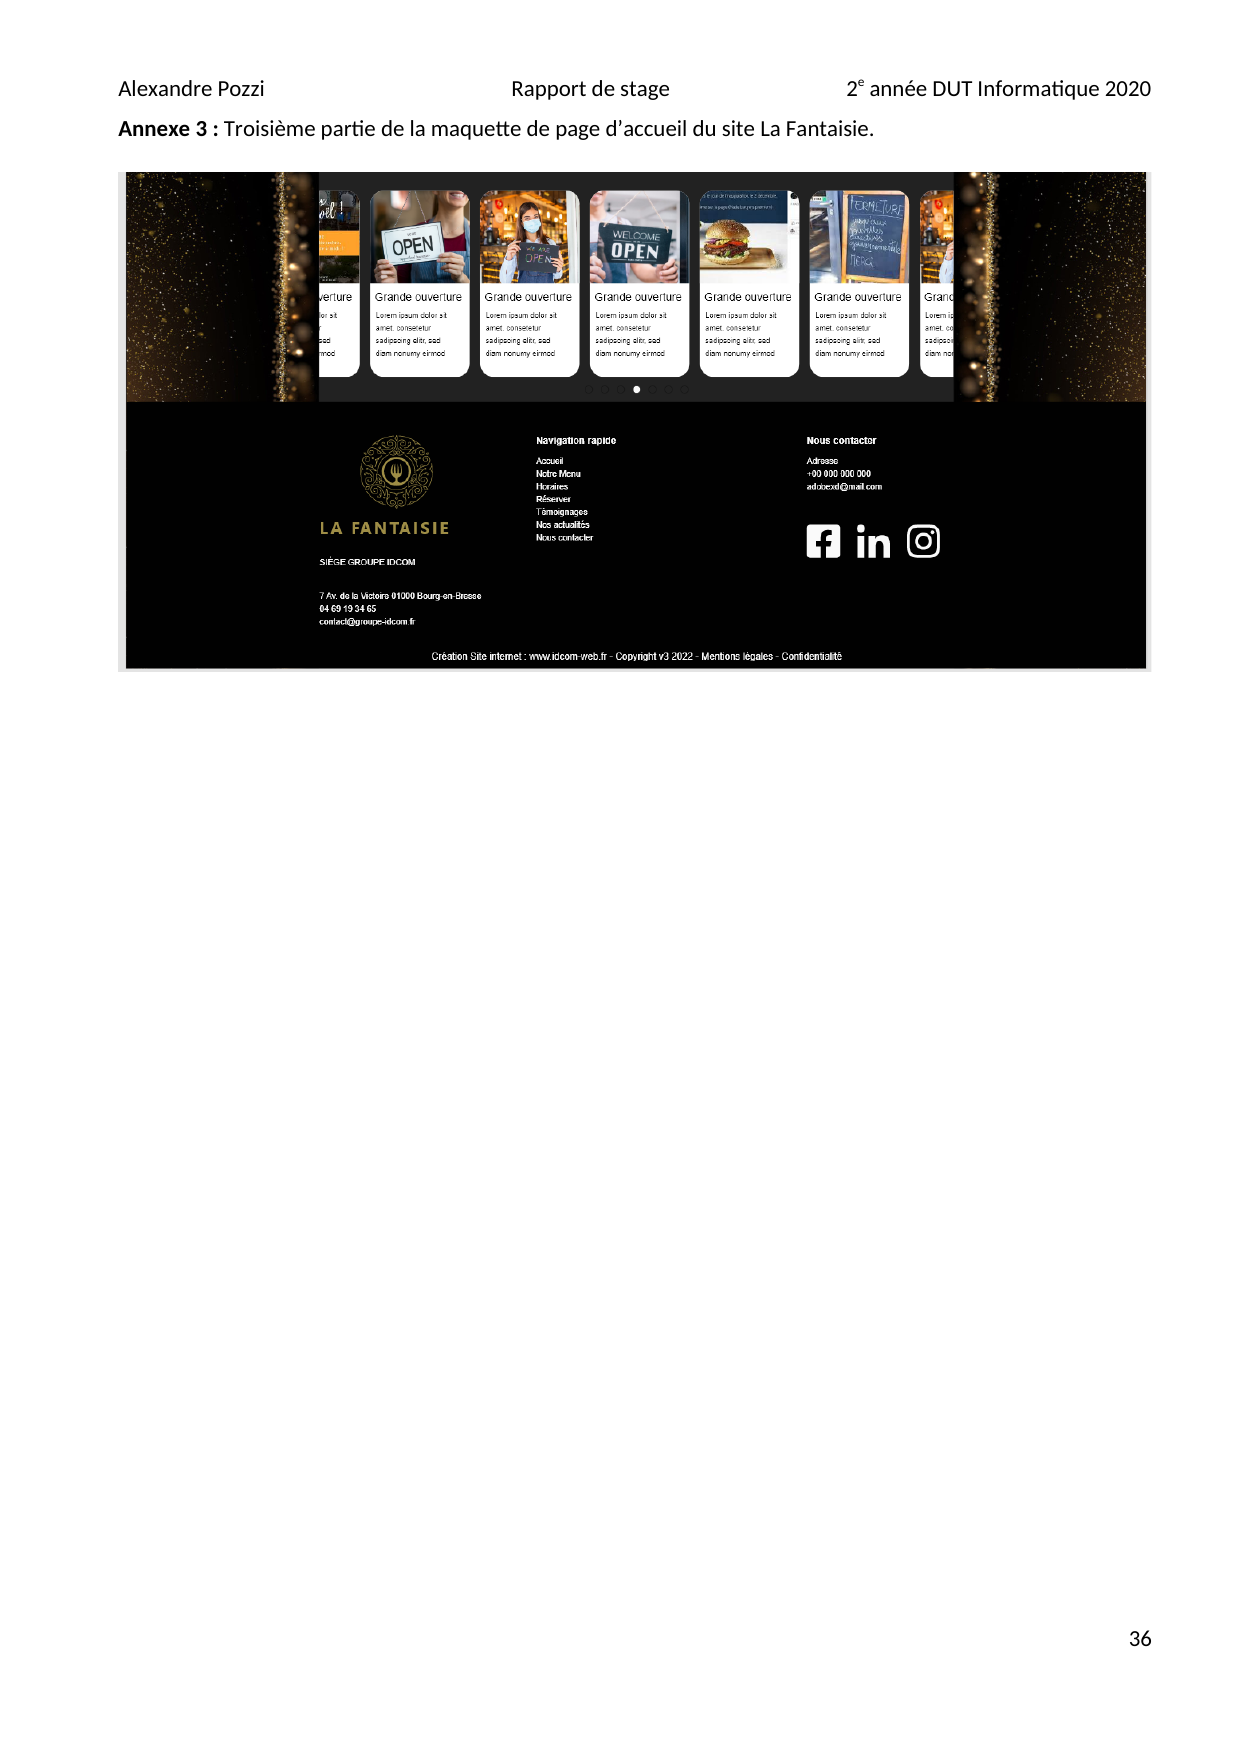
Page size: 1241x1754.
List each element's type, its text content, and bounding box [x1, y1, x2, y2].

text Annexe 3 : Troisième partie de la maquette de page d’accueil du site La Fantaisie. [118, 114, 1152, 142]
picture [118, 172, 1152, 672]
